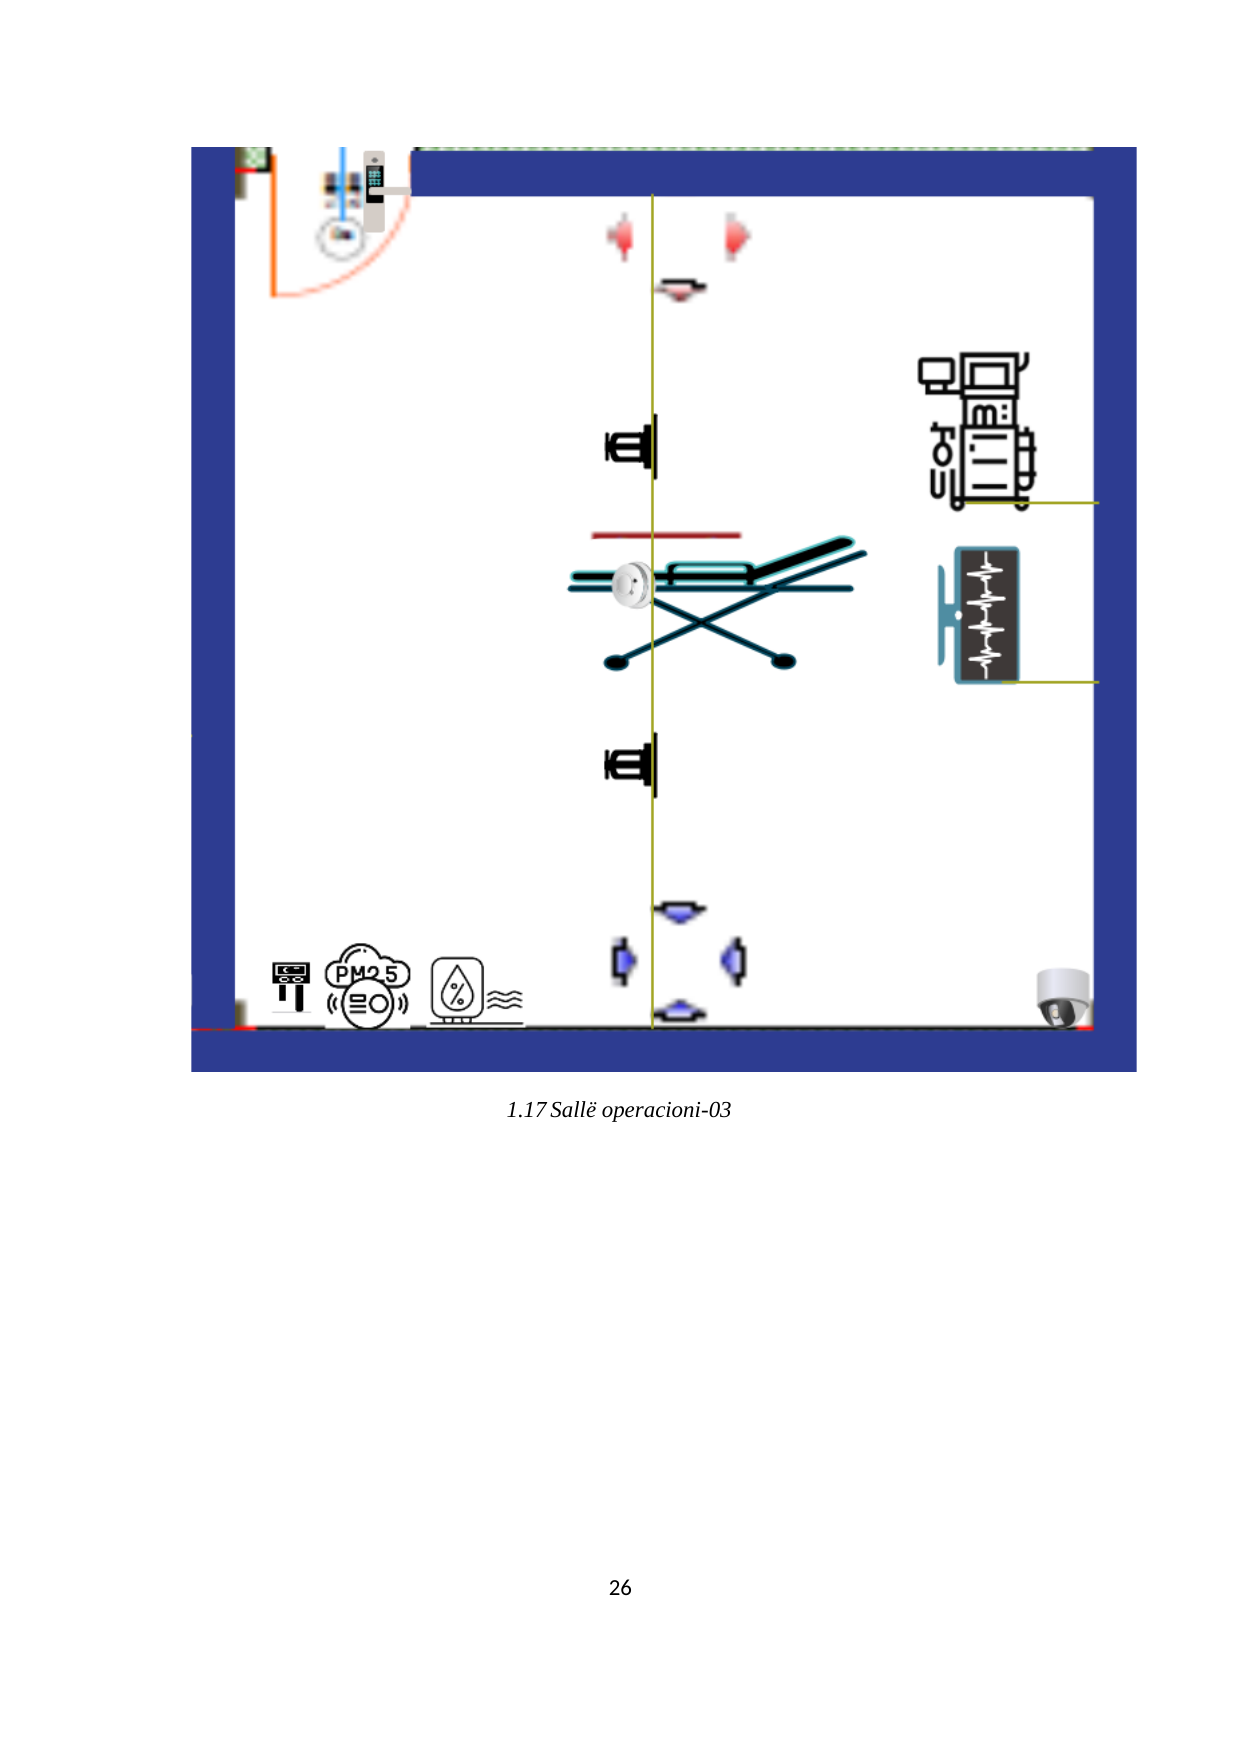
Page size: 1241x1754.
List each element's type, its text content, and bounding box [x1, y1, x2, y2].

list Sallë operacioni-03 [148, 1096, 1092, 1122]
picture [191, 147, 1137, 1072]
